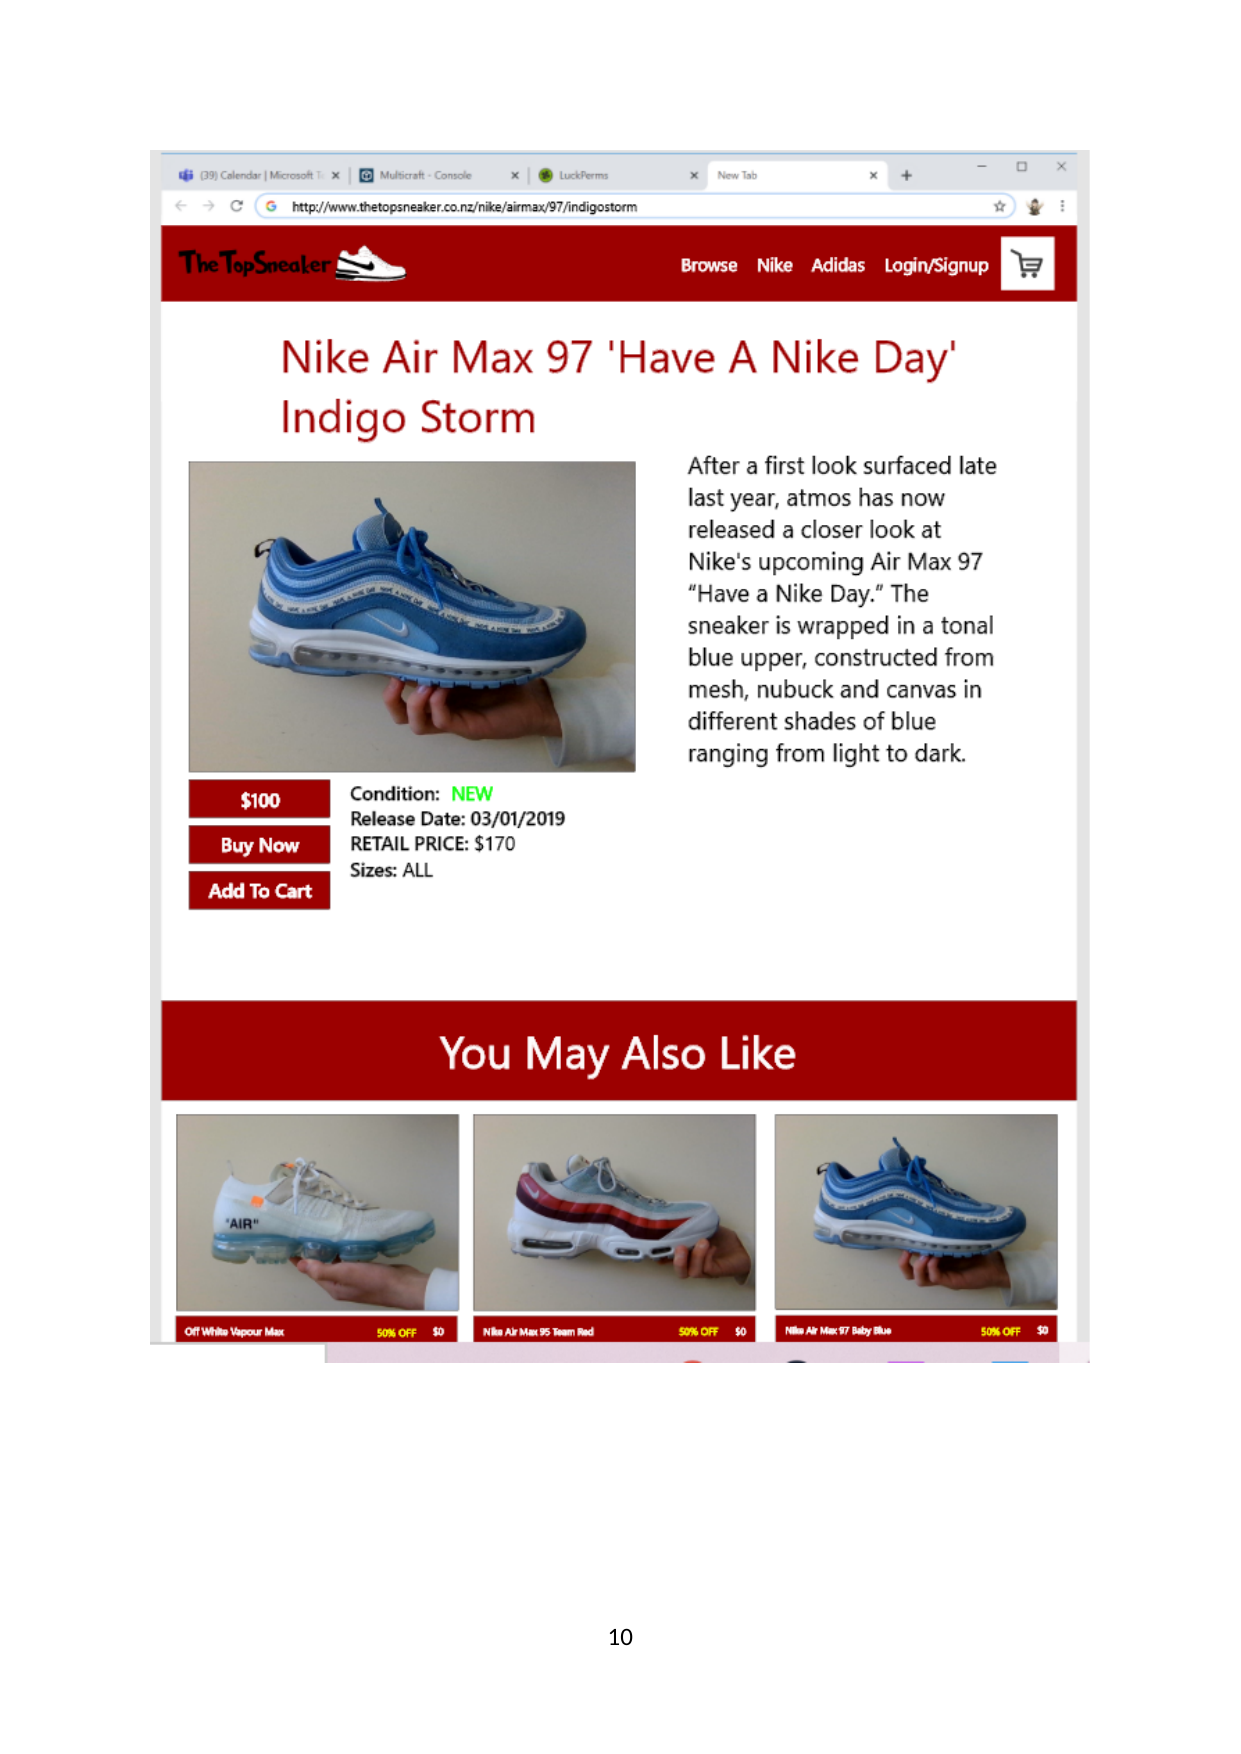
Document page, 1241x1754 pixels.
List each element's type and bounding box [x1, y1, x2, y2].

picture [150, 150, 1090, 1363]
